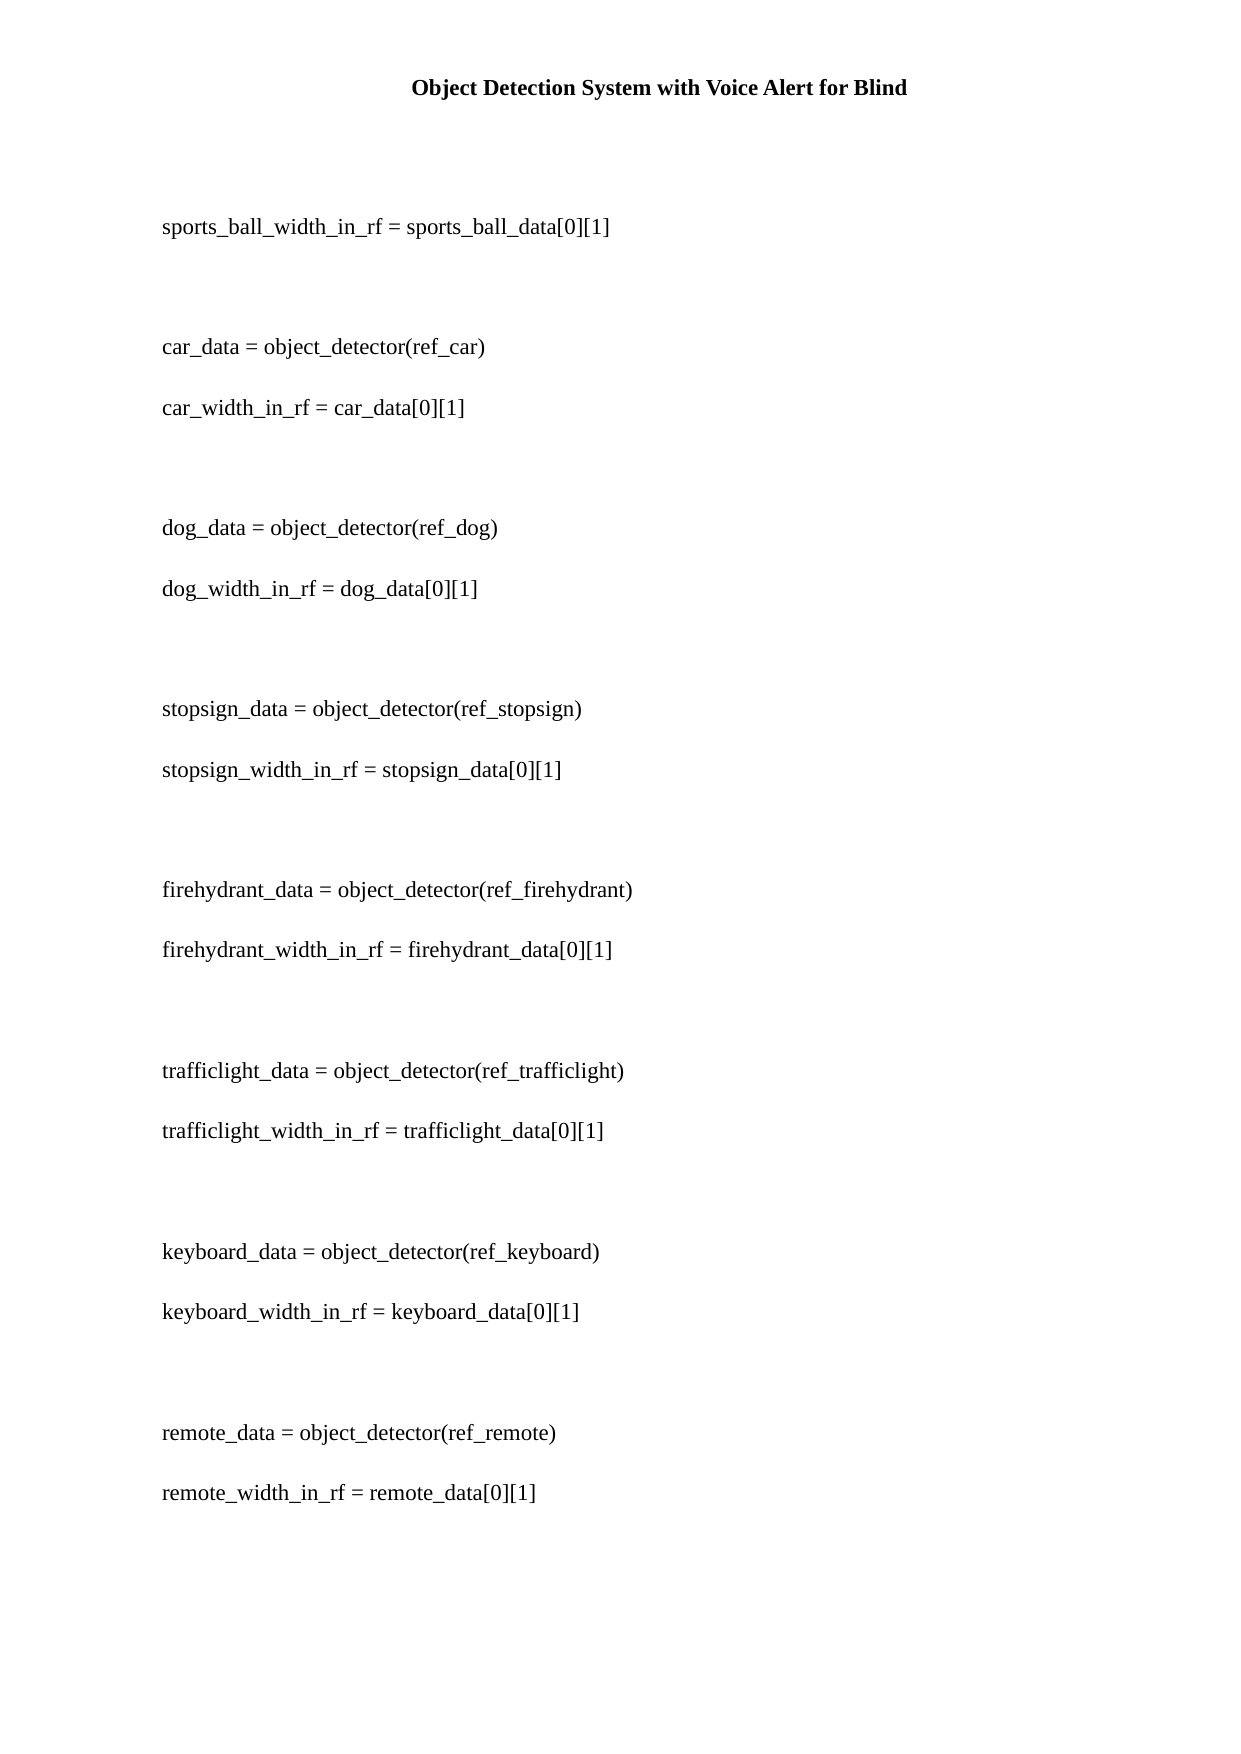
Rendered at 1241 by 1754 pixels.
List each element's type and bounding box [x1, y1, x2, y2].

table_cell [136, 205, 1184, 1606]
